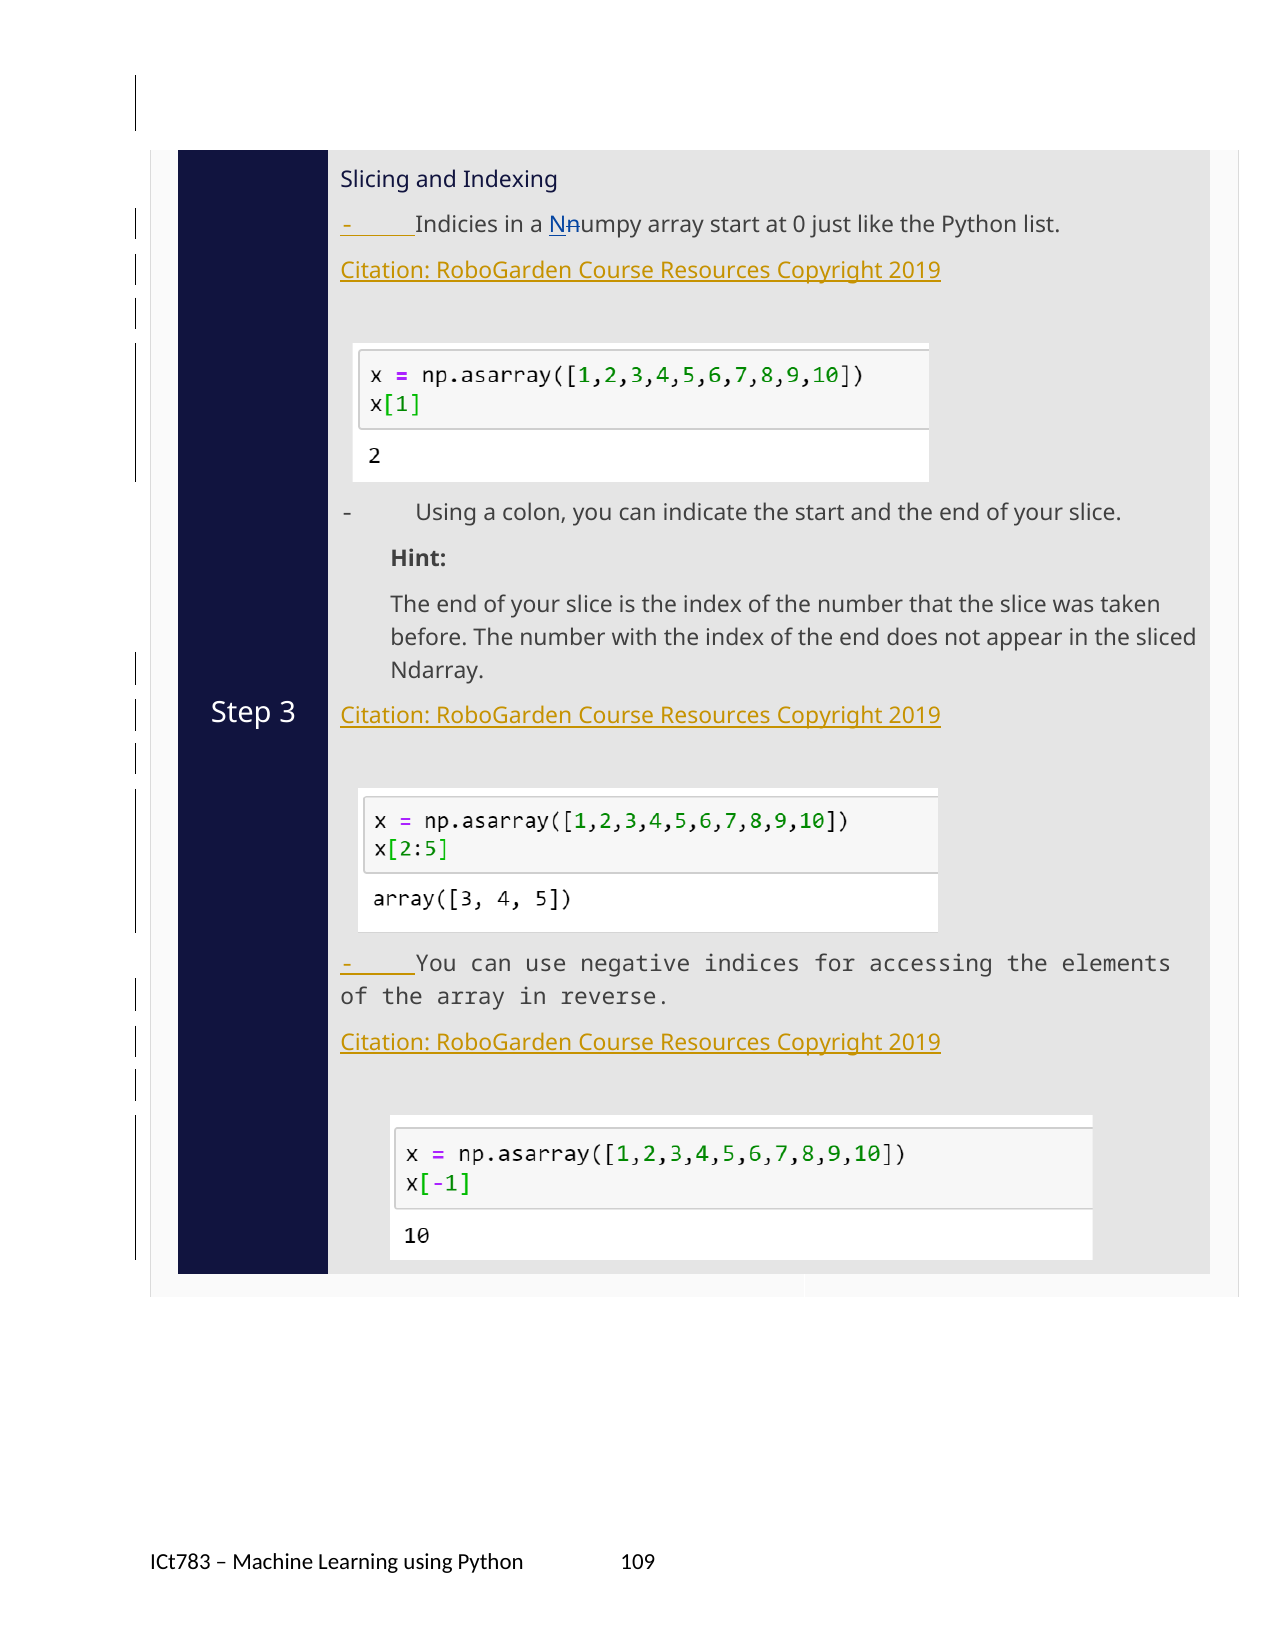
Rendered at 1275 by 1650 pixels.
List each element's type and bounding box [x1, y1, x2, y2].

picture [390, 1115, 1093, 1260]
picture [358, 788, 938, 933]
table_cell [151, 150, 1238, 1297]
picture [352, 343, 929, 482]
